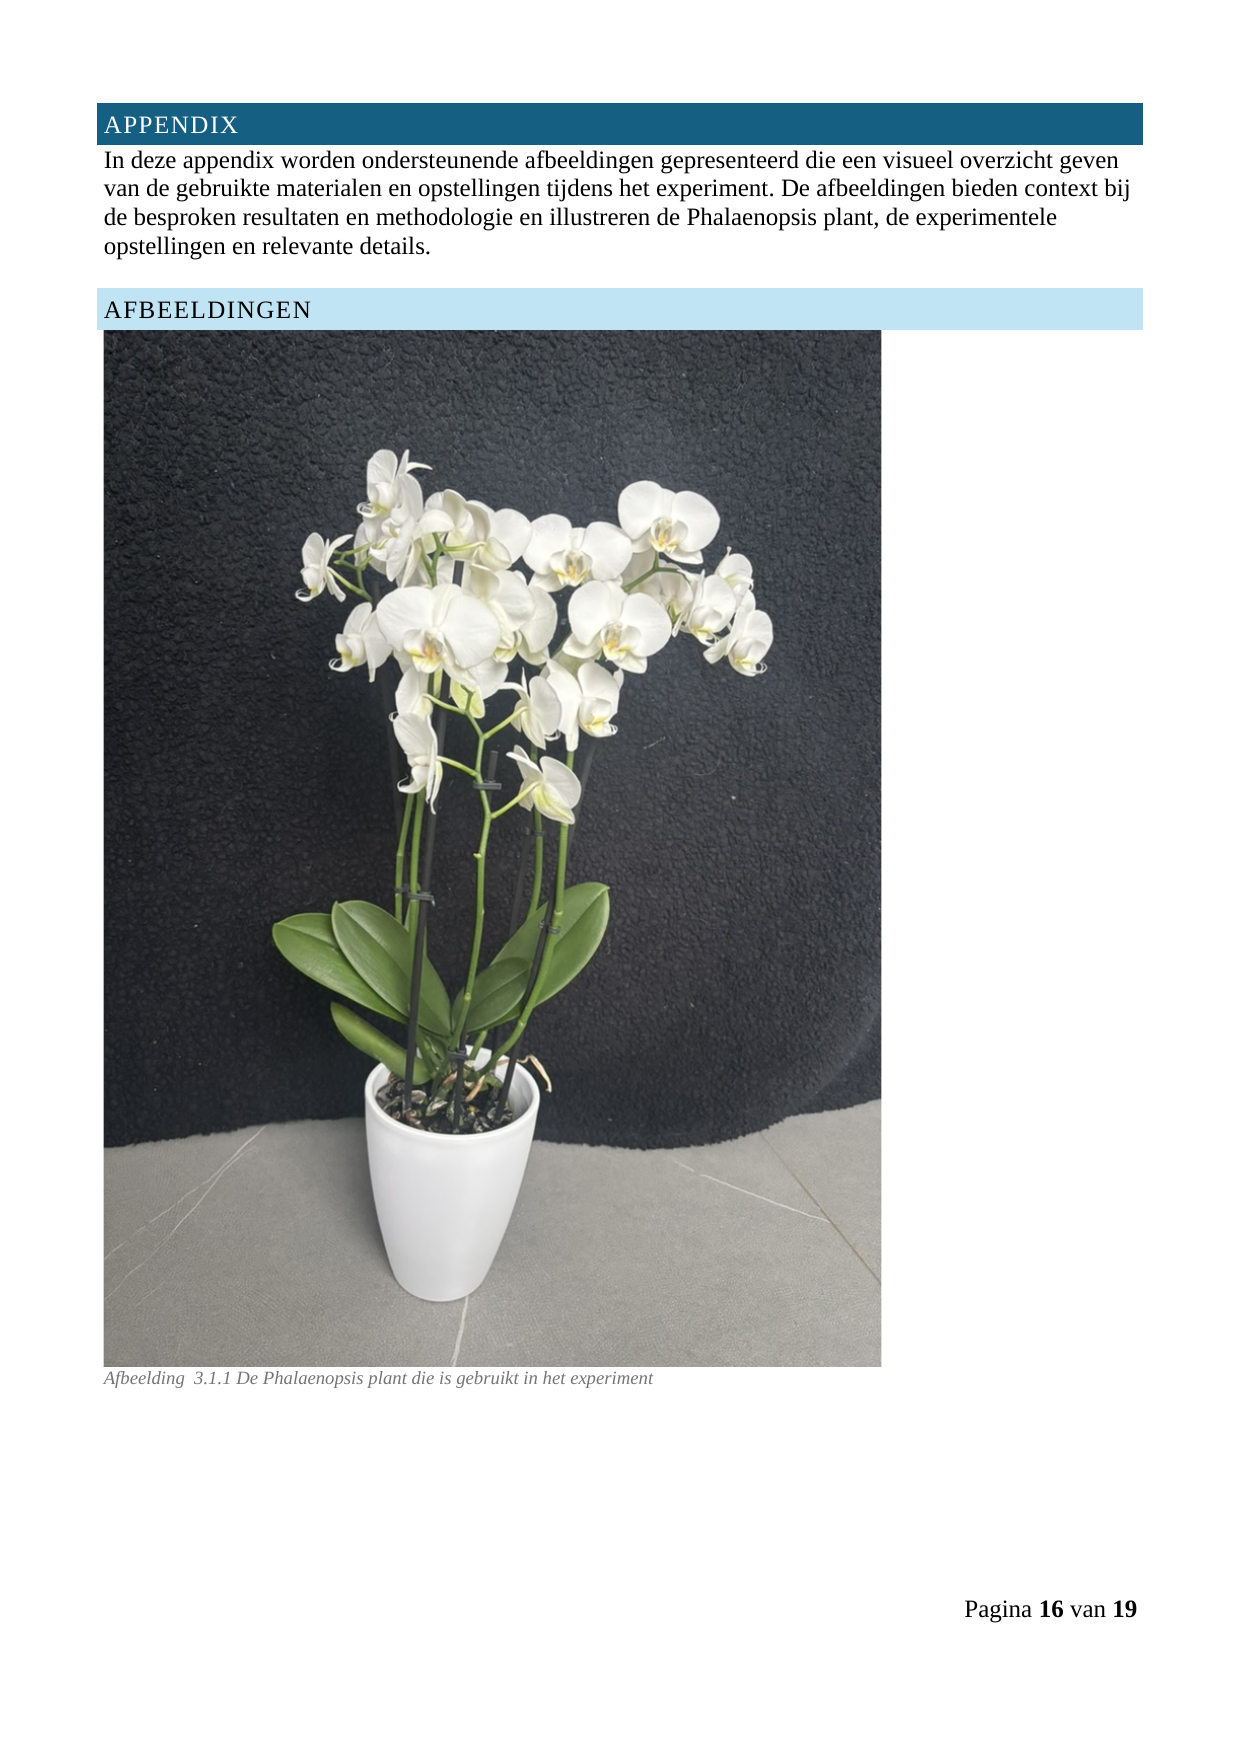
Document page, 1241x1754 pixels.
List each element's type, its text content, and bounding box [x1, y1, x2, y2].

text In deze appendix worden ondersteunende afbeeldingen gepresenteerd die een visueel overzicht geven van de gebruikte materialen en opstellingen tijdens het experiment. De afbeeldingen bieden context bij de besproken resultaten en methodologie en illustreren de Phalaenopsis plant, de experimentele opstellingen en relevante details. [103, 145, 1137, 260]
picture [103, 330, 882, 1367]
text Afbeelding 3.1.1 De Phalaenopsis plant die is gebruikt in het experiment [103, 1367, 1137, 1389]
subtitle Appendix [104, 110, 1137, 138]
subtitle Afbeeldingen [104, 295, 1137, 323]
